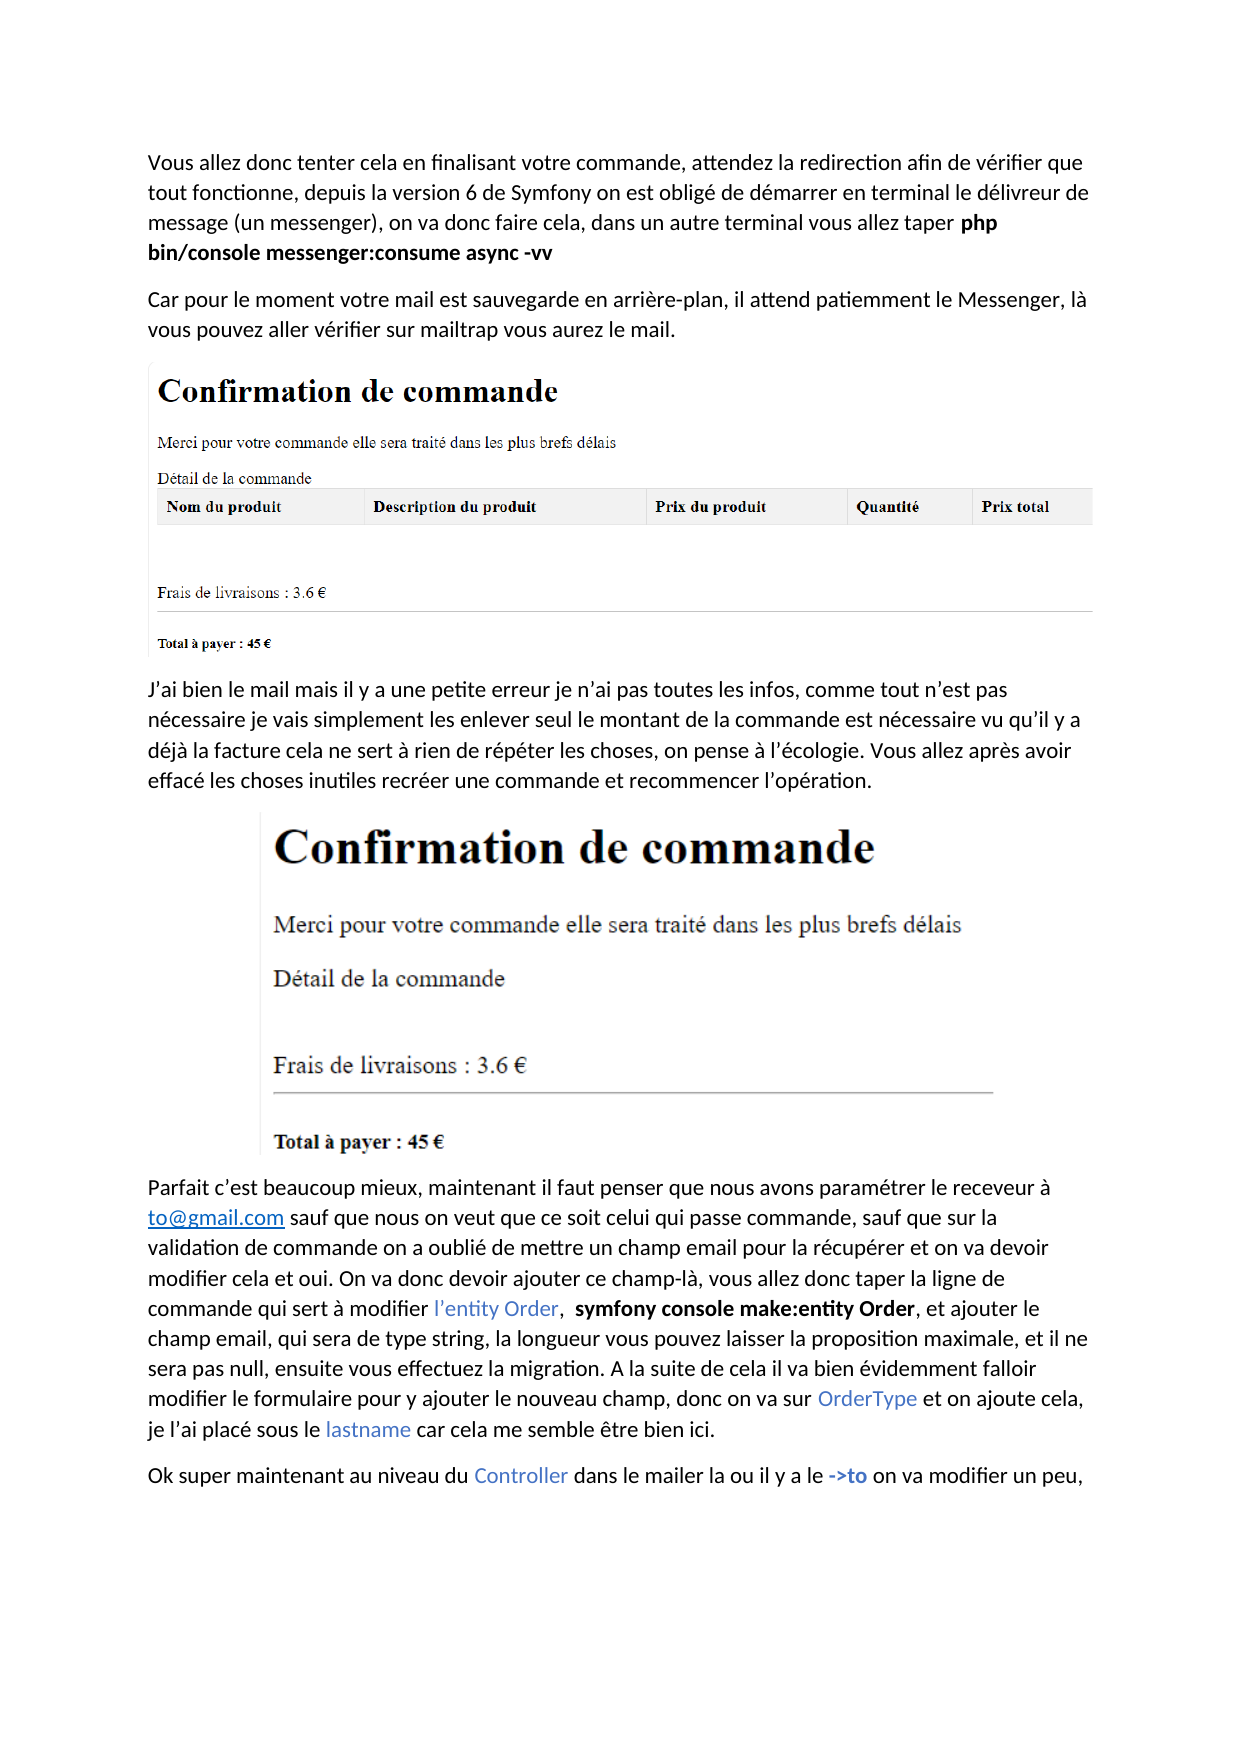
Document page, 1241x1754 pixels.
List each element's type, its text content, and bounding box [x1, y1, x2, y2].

text Parfait c’est beaucoup mieux, maintenant il faut penser que nous avons paramétrer le receveur à to@gmail.com sauf que nous on veut que ce soit celui qui passe commande, sauf que sur la validation de commande on a oublié de mettre un champ email pour la récupérer et on va devoir modifier cela et oui. On va donc devoir ajouter ce champ-là, vous allez donc taper la ligne de commande qui sert à modifier l’entity Order, symfony console make:entity Order, et ajouter le champ email, qui sera de type string, la longueur vous pouvez laisser la proposition maximale, et il ne sera pas null, ensuite vous effectuez la migration. A la suite de cela il va bien évidemment falloir modifier le formulaire pour y ajouter le nouveau champ, donc on va sur OrderType et on ajoute cela, je l’ai placé sous le lastname car cela me semble être bien ici. [148, 1173, 1093, 1443]
text Vous allez donc tenter cela en finalisant votre commande, attendez la redirection afin de vérifier que tout fonctionne, depuis la version 6 de Symfony on est obligé de démarrer en terminal le délivreur de message (un messenger), on va donc faire cela, dans un autre terminal vous allez taper php bin/console messenger:consume async -vv [148, 148, 1093, 266]
text J’ai bien le mail mais il y a une petite erreur je n’ai pas toutes les infos, comme tout n’est pas nécessaire je vais simplement les enlever seul le montant de la commande est nécessaire vu qu’il y a déjà la facture cela ne sert à rien de répéter les choses, on pense à l’écologie. Vous allez après avoir effacé les choses inutiles recréer une commande et recommencer l’opération. [148, 675, 1093, 794]
text Car pour le moment votre mail est sauvegarde en arrière-plan, il attend patiemment le Messenger, là vous pouvez aller vérifier sur mailtrap vous aurez le mail. [148, 285, 1093, 343]
text Ok super maintenant au niveau du Controller dans le mailer la ou il y a le ->to on va modifier un peu, [148, 1462, 1093, 1489]
picture [147, 362, 1093, 657]
picture [247, 812, 994, 1155]
